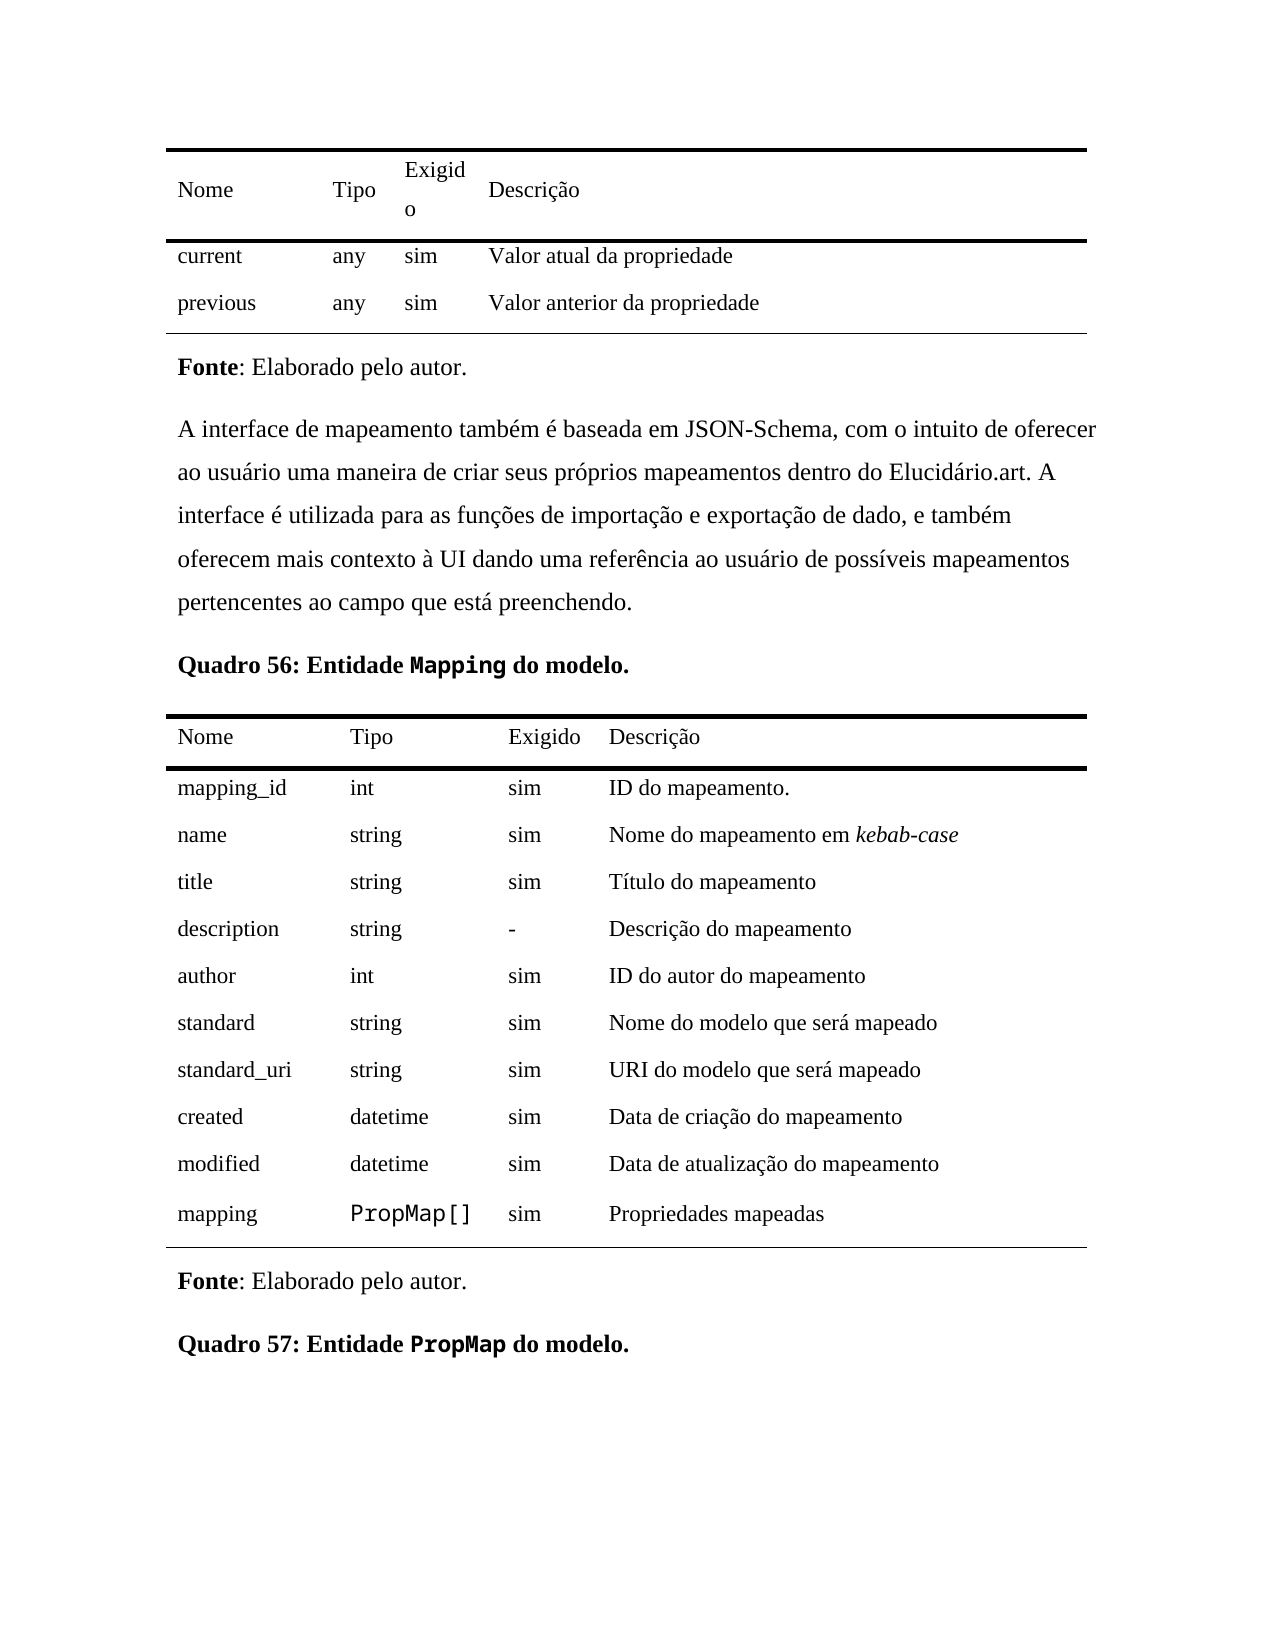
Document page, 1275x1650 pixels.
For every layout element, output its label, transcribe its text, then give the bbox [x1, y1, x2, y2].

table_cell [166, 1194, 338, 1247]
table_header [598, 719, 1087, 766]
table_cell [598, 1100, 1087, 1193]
text Quadro 57: Entidade PropMap do modelo. [177, 1328, 1098, 1359]
text Quadro 56: Entidade Mapping do modelo. [177, 649, 1098, 680]
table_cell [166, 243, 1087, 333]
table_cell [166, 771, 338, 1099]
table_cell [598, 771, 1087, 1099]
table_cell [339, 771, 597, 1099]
text A interface de mapeamento também é baseada em JSON-Schema, com o intuito de oferecer ao usuário uma maneira de criar seus próprios mapeamentos dentro do Elucidário.art. A interface é utilizada para as funções de importação e exportação de dado, e também oferecem mais contexto à UI dando uma referência ao usuário de possíveis mapeamentos pertencentes ao campo que está preenchendo. [177, 414, 1098, 616]
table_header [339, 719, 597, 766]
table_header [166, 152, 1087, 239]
text Fonte: Elaborado pelo autor. [177, 1266, 1098, 1295]
text Fonte: Elaborado pelo autor. [177, 352, 1098, 381]
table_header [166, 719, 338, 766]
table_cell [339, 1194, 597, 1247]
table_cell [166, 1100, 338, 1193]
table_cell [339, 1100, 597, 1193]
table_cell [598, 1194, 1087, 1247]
